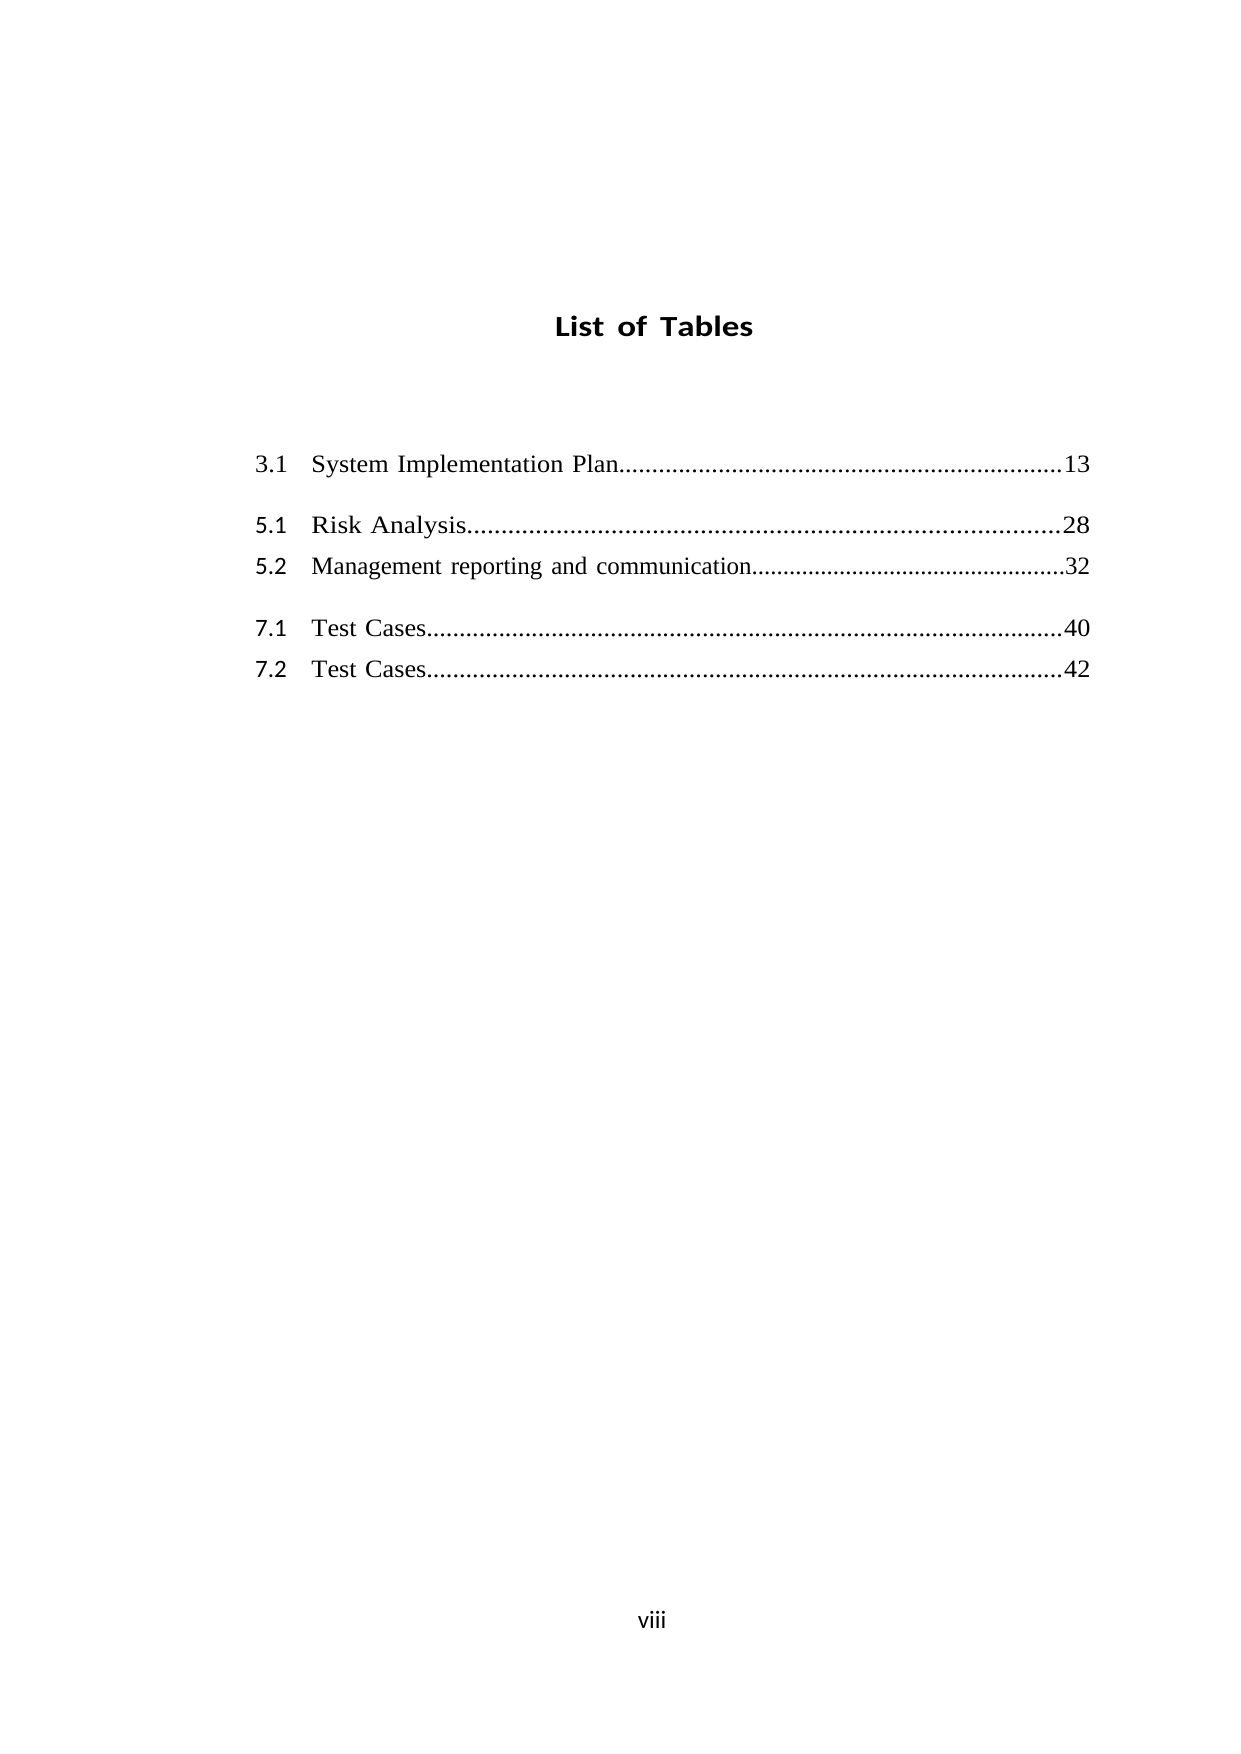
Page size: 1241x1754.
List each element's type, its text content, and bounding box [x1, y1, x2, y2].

text 3.1 System Implementation Plan 13 [255, 449, 1217, 478]
list Risk Analysis 28 [255, 509, 1217, 540]
list Management reporting and communication 32 [255, 551, 1217, 581]
list Test Cases 42 [255, 653, 1217, 684]
list Test Cases 40 [255, 612, 1217, 643]
